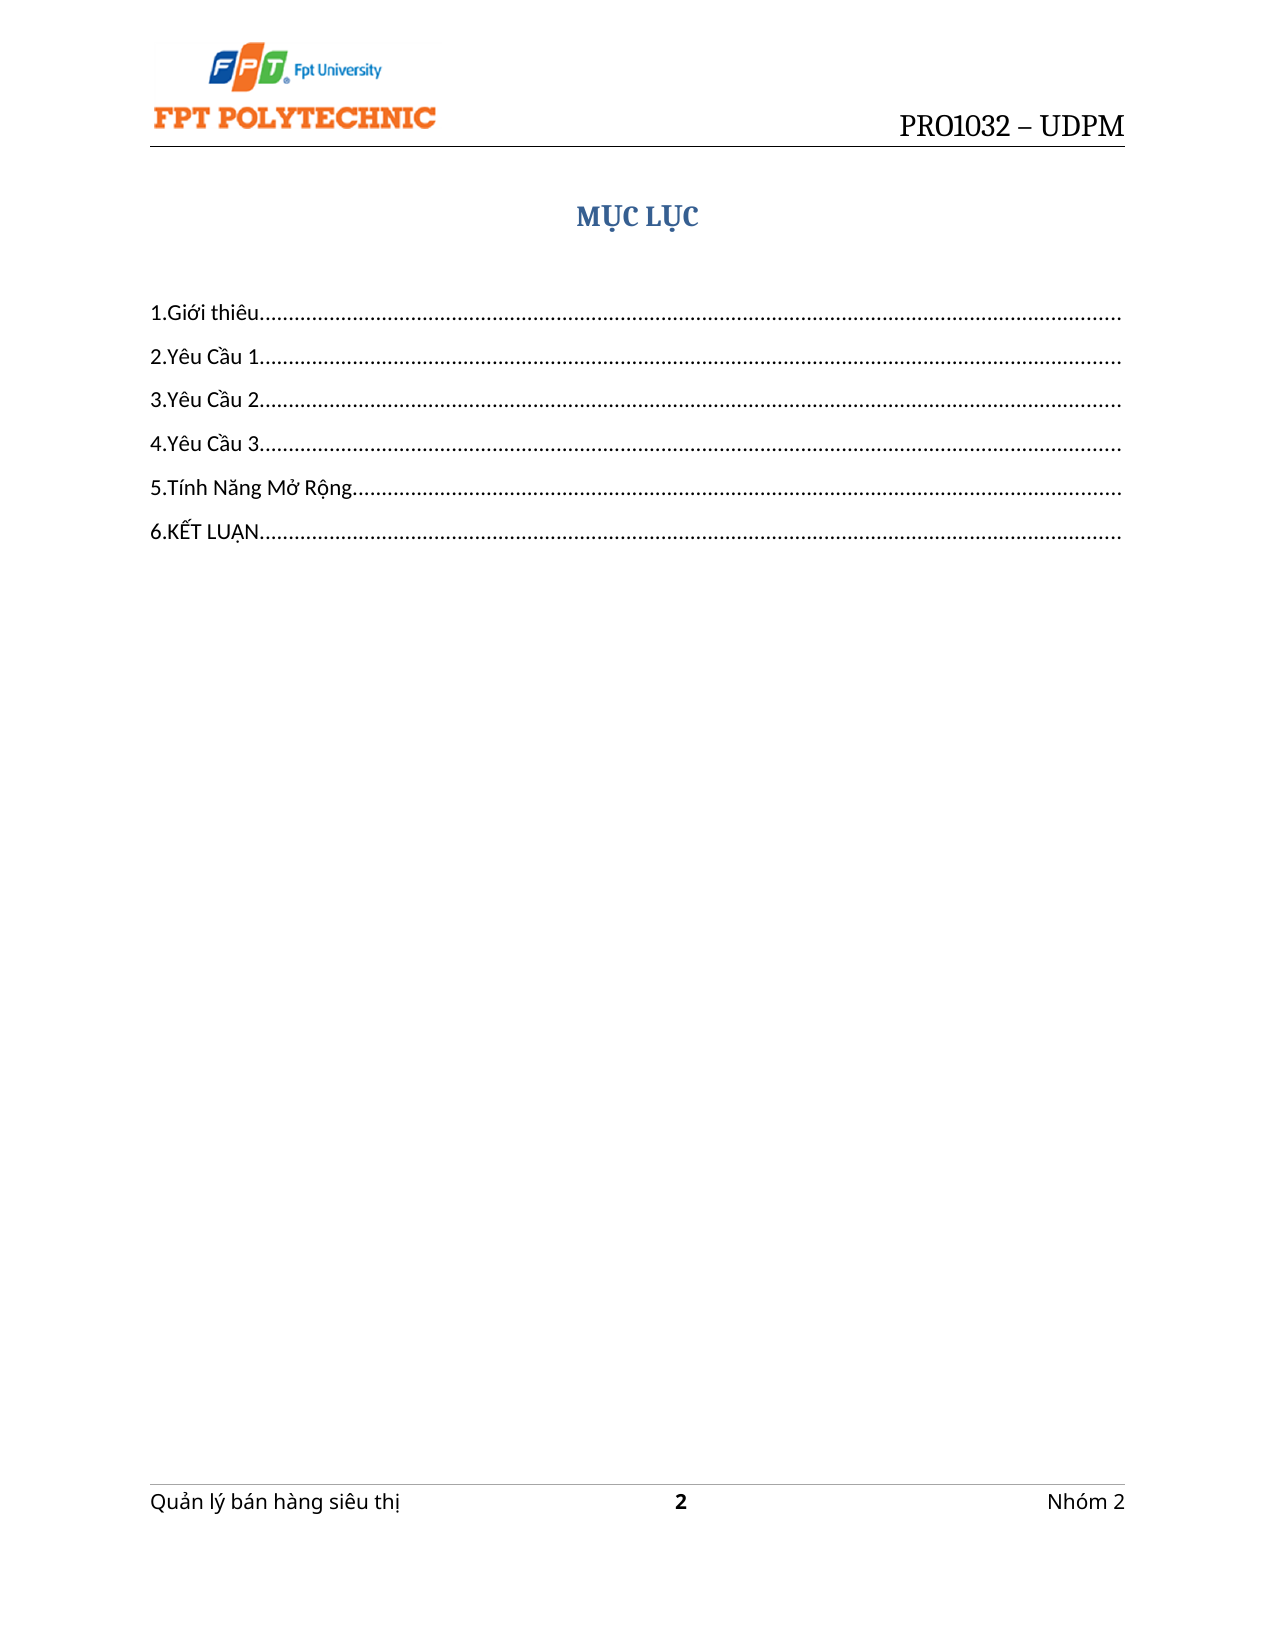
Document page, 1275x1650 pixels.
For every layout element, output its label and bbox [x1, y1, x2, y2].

picture [150, 37, 443, 137]
